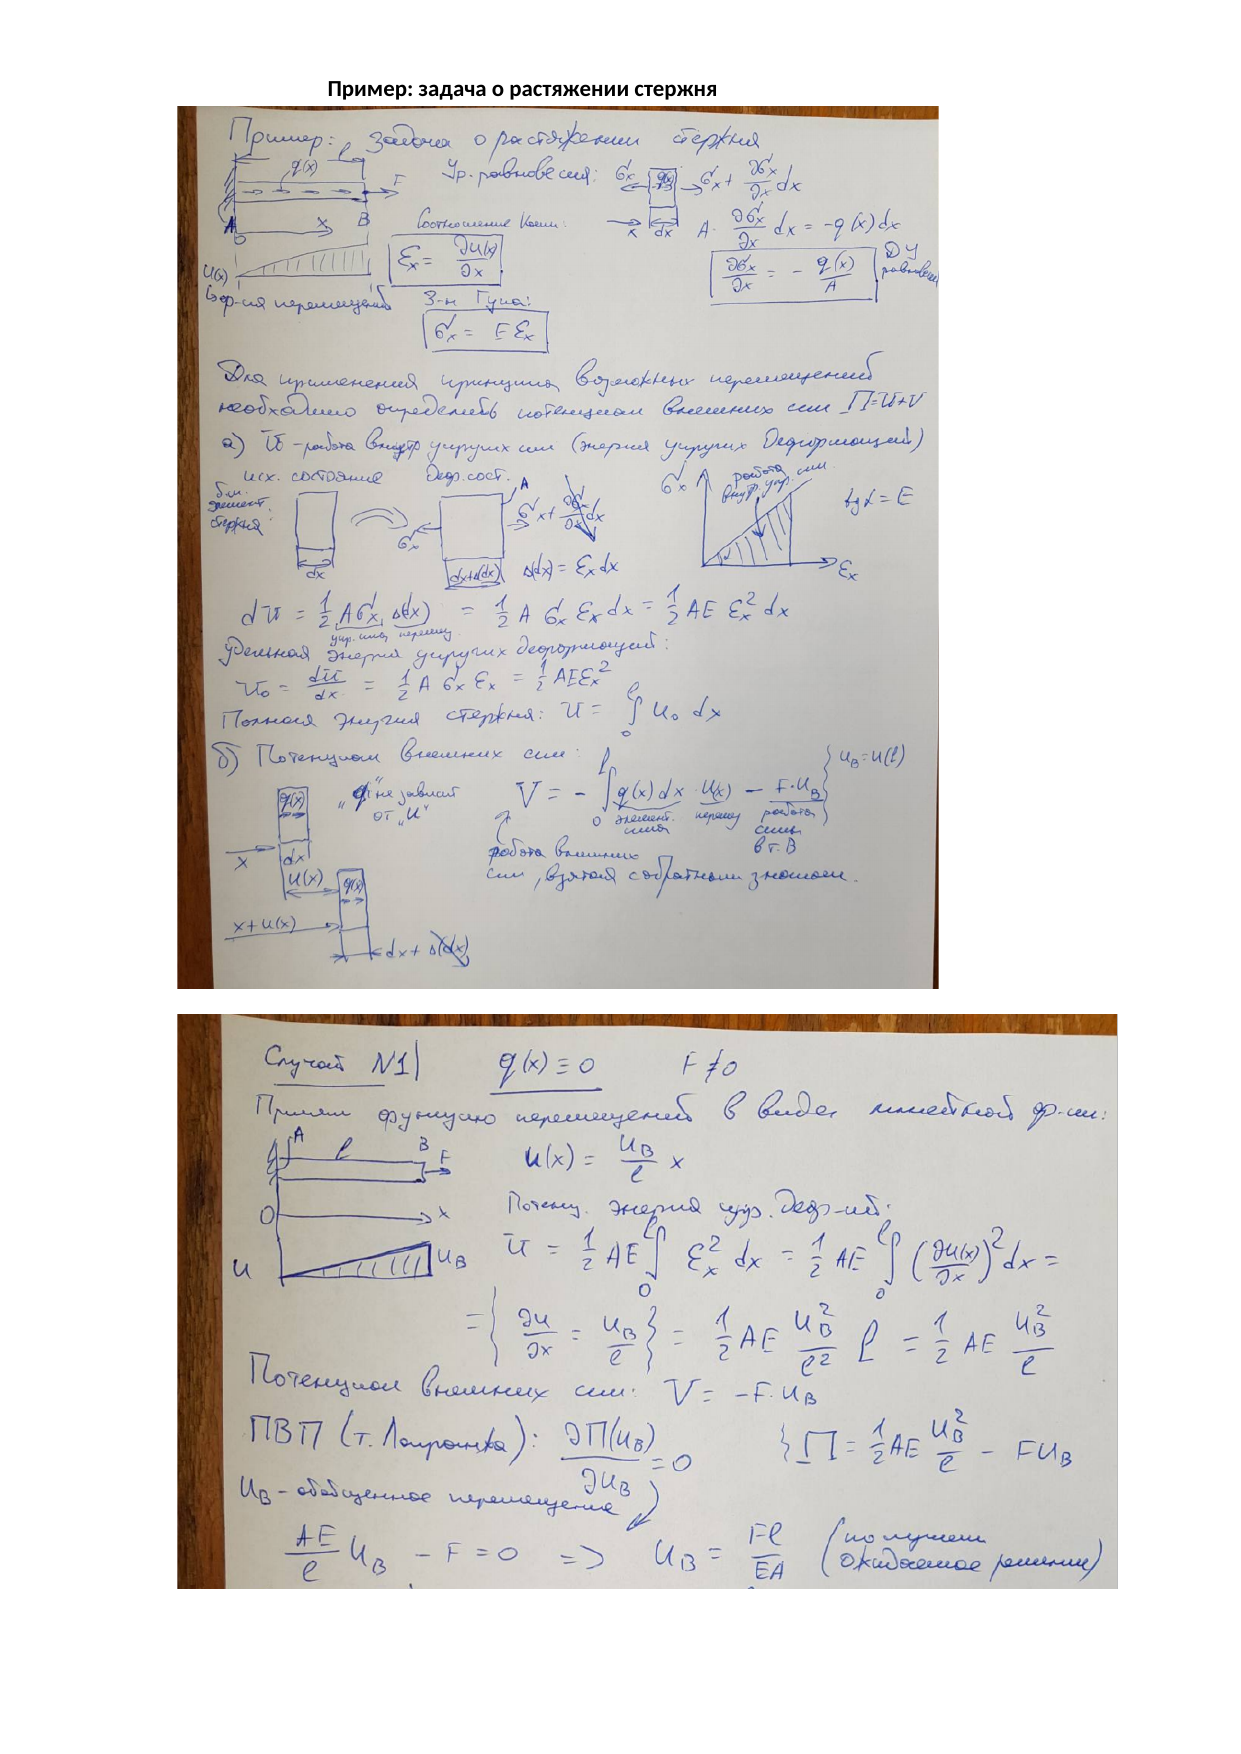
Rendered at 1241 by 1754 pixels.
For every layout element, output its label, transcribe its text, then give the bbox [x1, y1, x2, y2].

picture [177, 106, 939, 989]
picture [177, 1014, 1118, 1589]
